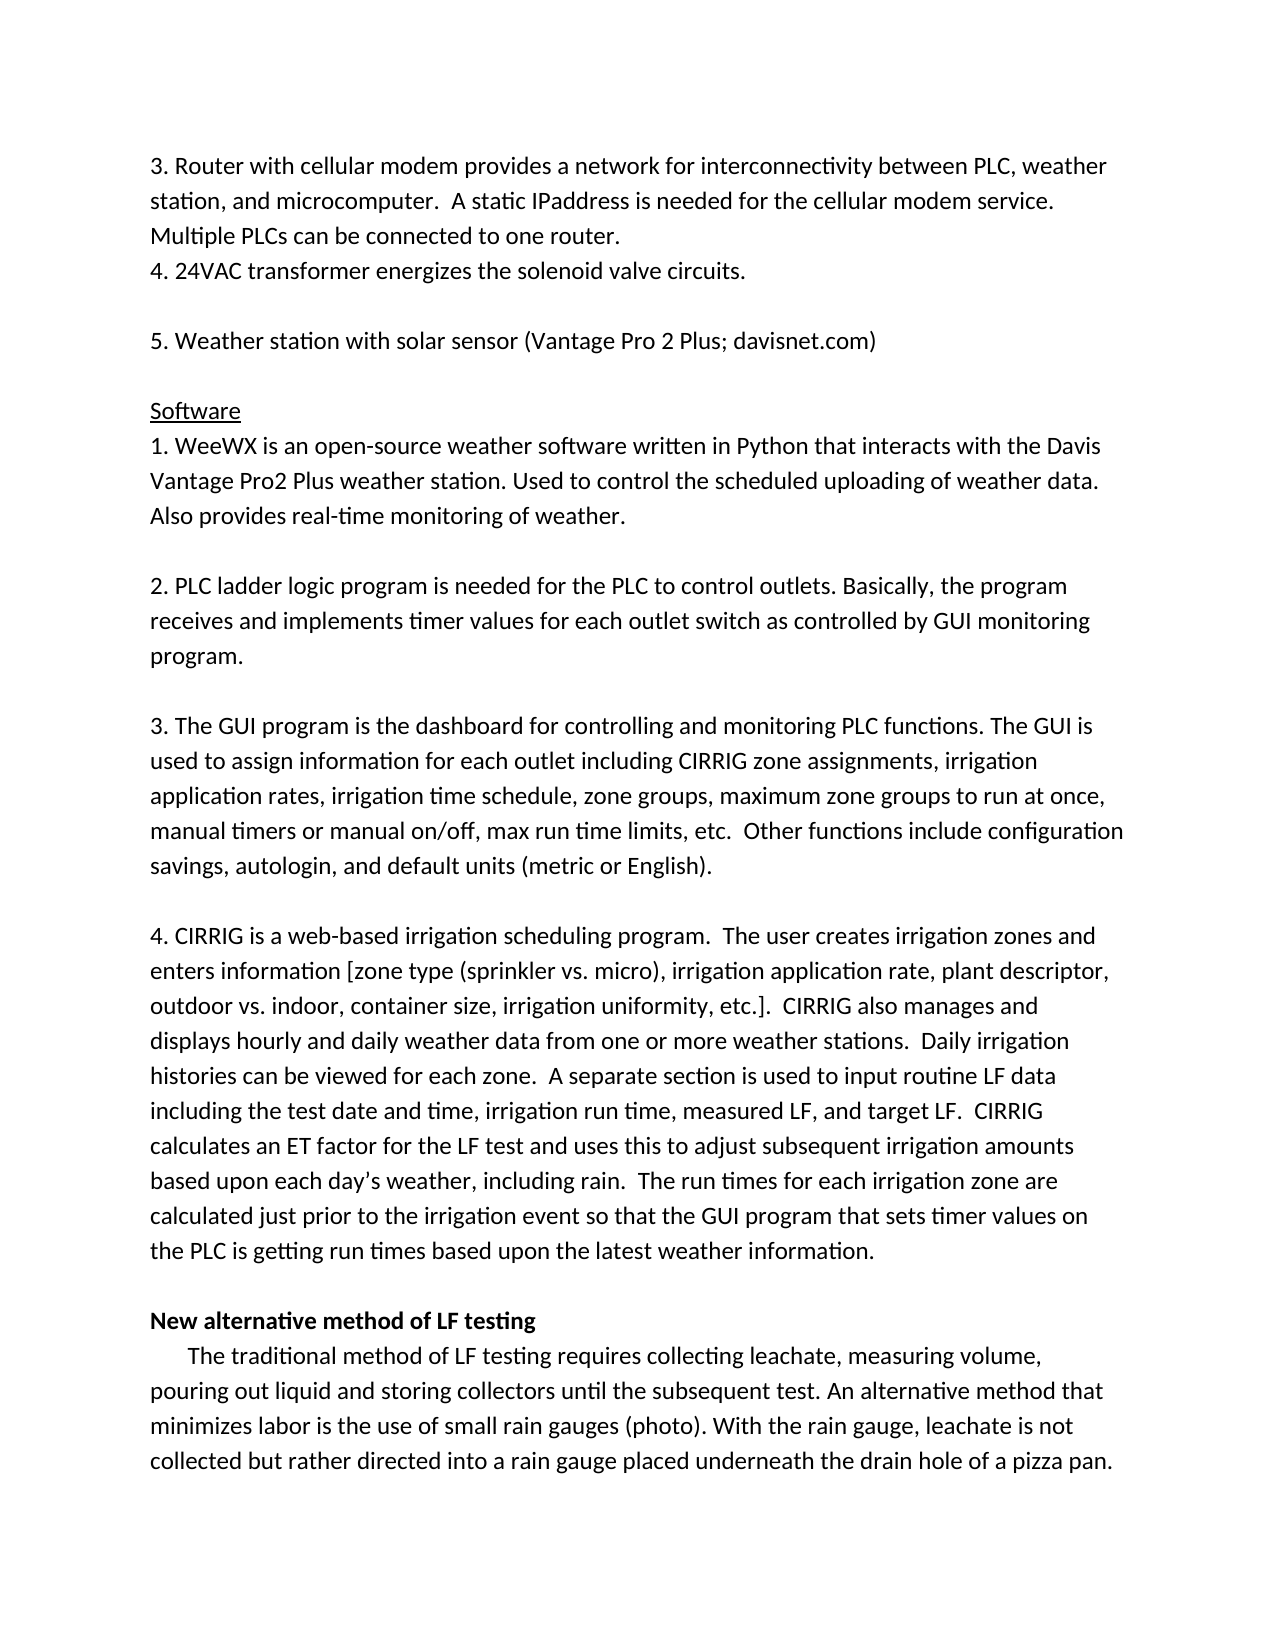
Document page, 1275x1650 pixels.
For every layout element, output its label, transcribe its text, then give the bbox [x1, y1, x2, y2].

text 2. PLC ladder logic program is needed for the PLC to control outlets. Basically, the program receives and implements timer values for each outlet switch as controlled by GUI monitoring program. [150, 570, 1125, 671]
text Software [150, 395, 1125, 426]
text 5. Weather station with solar sensor (Vantage Pro 2 Plus; davisnet.com) [150, 325, 1125, 356]
text 3. The GUI program is the dashboard for controlling and monitoring PLC functions. The GUI is used to assign information for each outlet including CIRRIG zone assignments, irrigation application rates, irrigation time schedule, zone groups, maximum zone groups to run at once, manual timers or manual on/off, max run time limits, etc. Other functions include configuration savings, autologin, and default units (metric or English). [150, 710, 1125, 881]
text 3. Router with cellular modem provides a network for interconnectivity between PLC, weather station, and microcomputer. A static IPaddress is needed for the cellular modem service. Multiple PLCs can be connected to one router. [150, 150, 1125, 251]
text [150, 1340, 1125, 1476]
text 4. CIRRIG is a web-based irrigation scheduling program. The user creates irrigation zones and enters information [zone type (sprinkler vs. micro), irrigation application rate, plant descriptor, outdoor vs. indoor, container size, irrigation uniformity, etc.]. CIRRIG also manages and displays hourly and daily weather data from one or more weather stations. Daily irrigation histories can be viewed for each zone. A separate section is used to input routine LF data including the test date and time, irrigation run time, measured LF, and target LF. CIRRIG calculates an ET factor for the LF test and uses this to adjust subsequent irrigation amounts based upon each day’s weather, including rain. The run times for each irrigation zone are calculated just prior to the irrigation event so that the GUI program that sets timer values on the PLC is getting run times based upon the latest weather information. [150, 920, 1125, 1266]
text New alternative method of LF testing [150, 1305, 1125, 1336]
text 1. WeeWX is an open-source weather software written in Python that interacts with the Davis Vantage Pro2 Plus weather station. Used to control the scheduled uploading of weather data. Also provides real-time monitoring of weather. [150, 430, 1125, 531]
text 4. 24VAC transformer energizes the solenoid valve circuits. [150, 255, 1125, 286]
